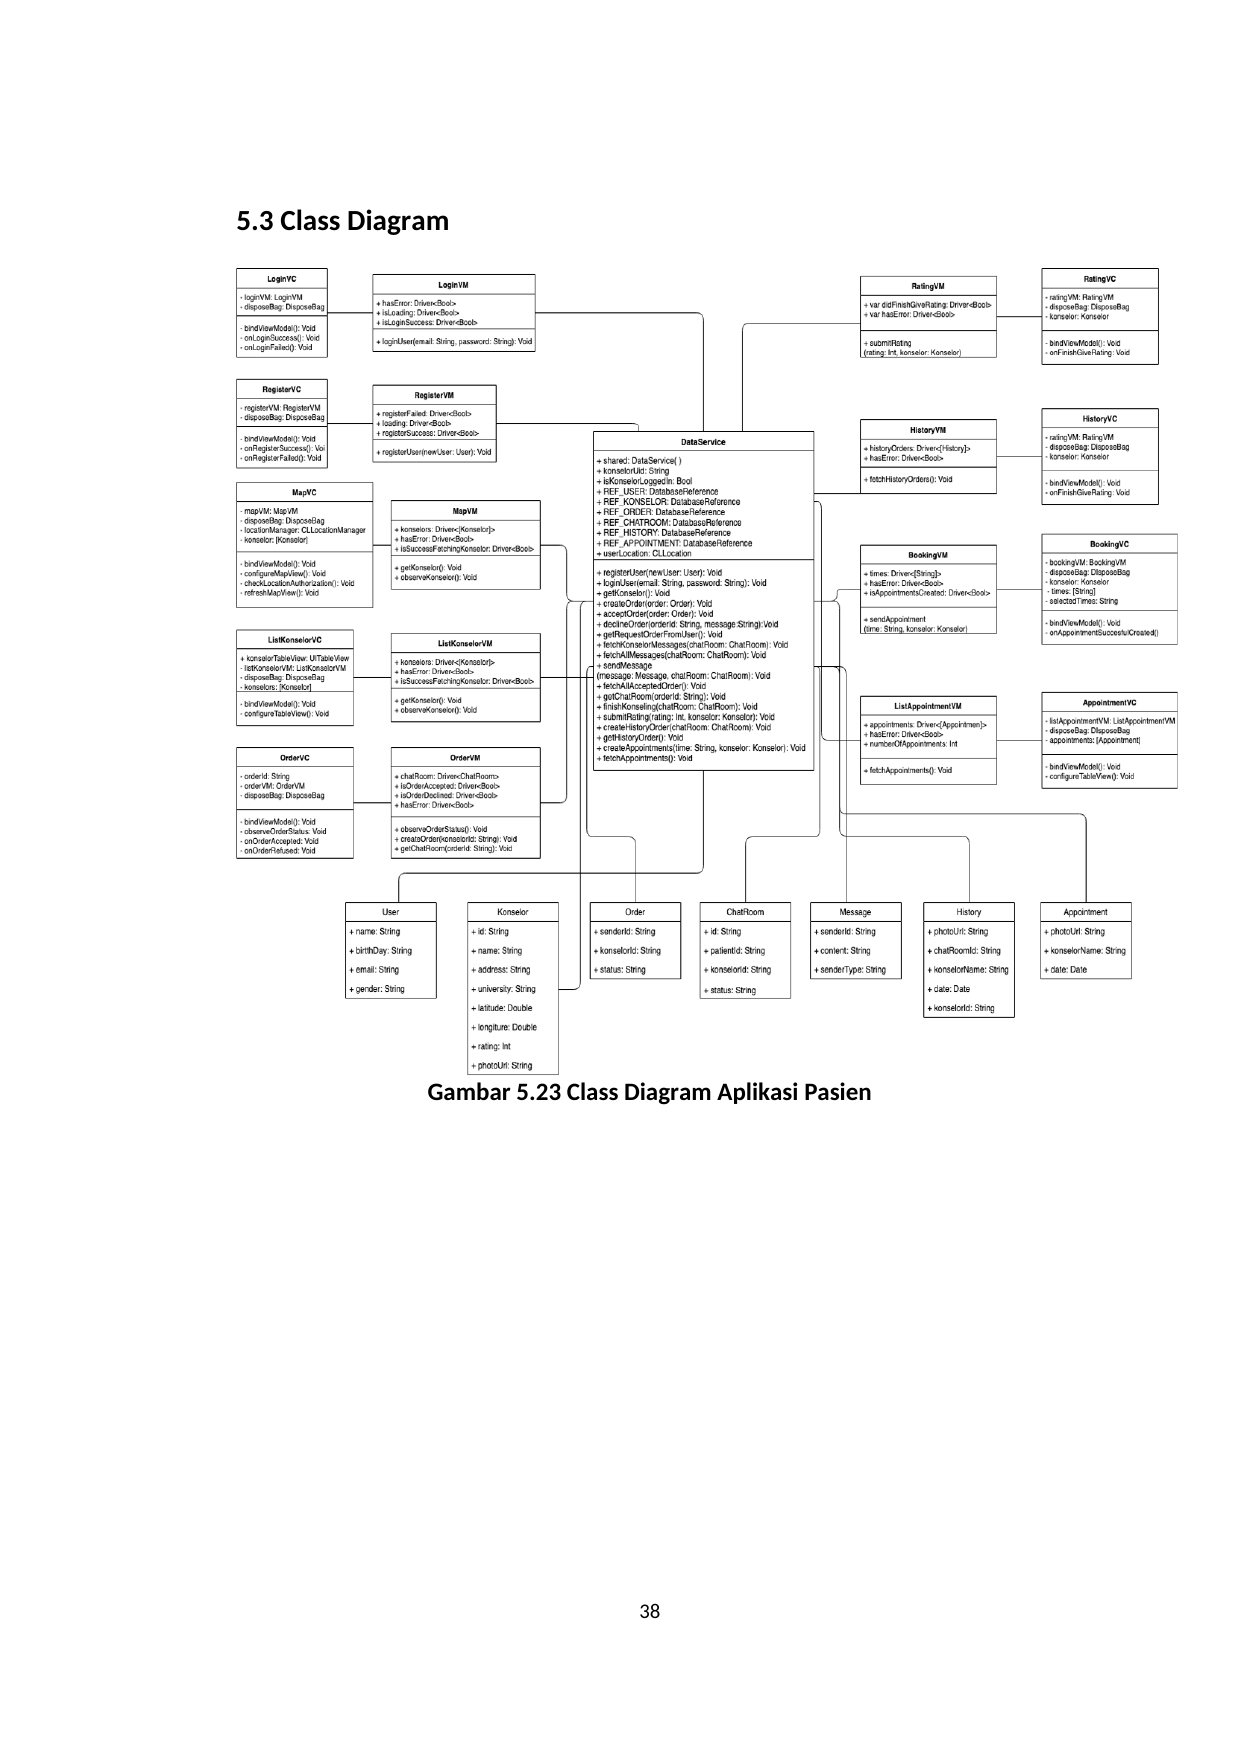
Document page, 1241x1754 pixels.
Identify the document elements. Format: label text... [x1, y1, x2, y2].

subtitle Class Diagram [236, 202, 1063, 238]
picture [236, 268, 1178, 1077]
